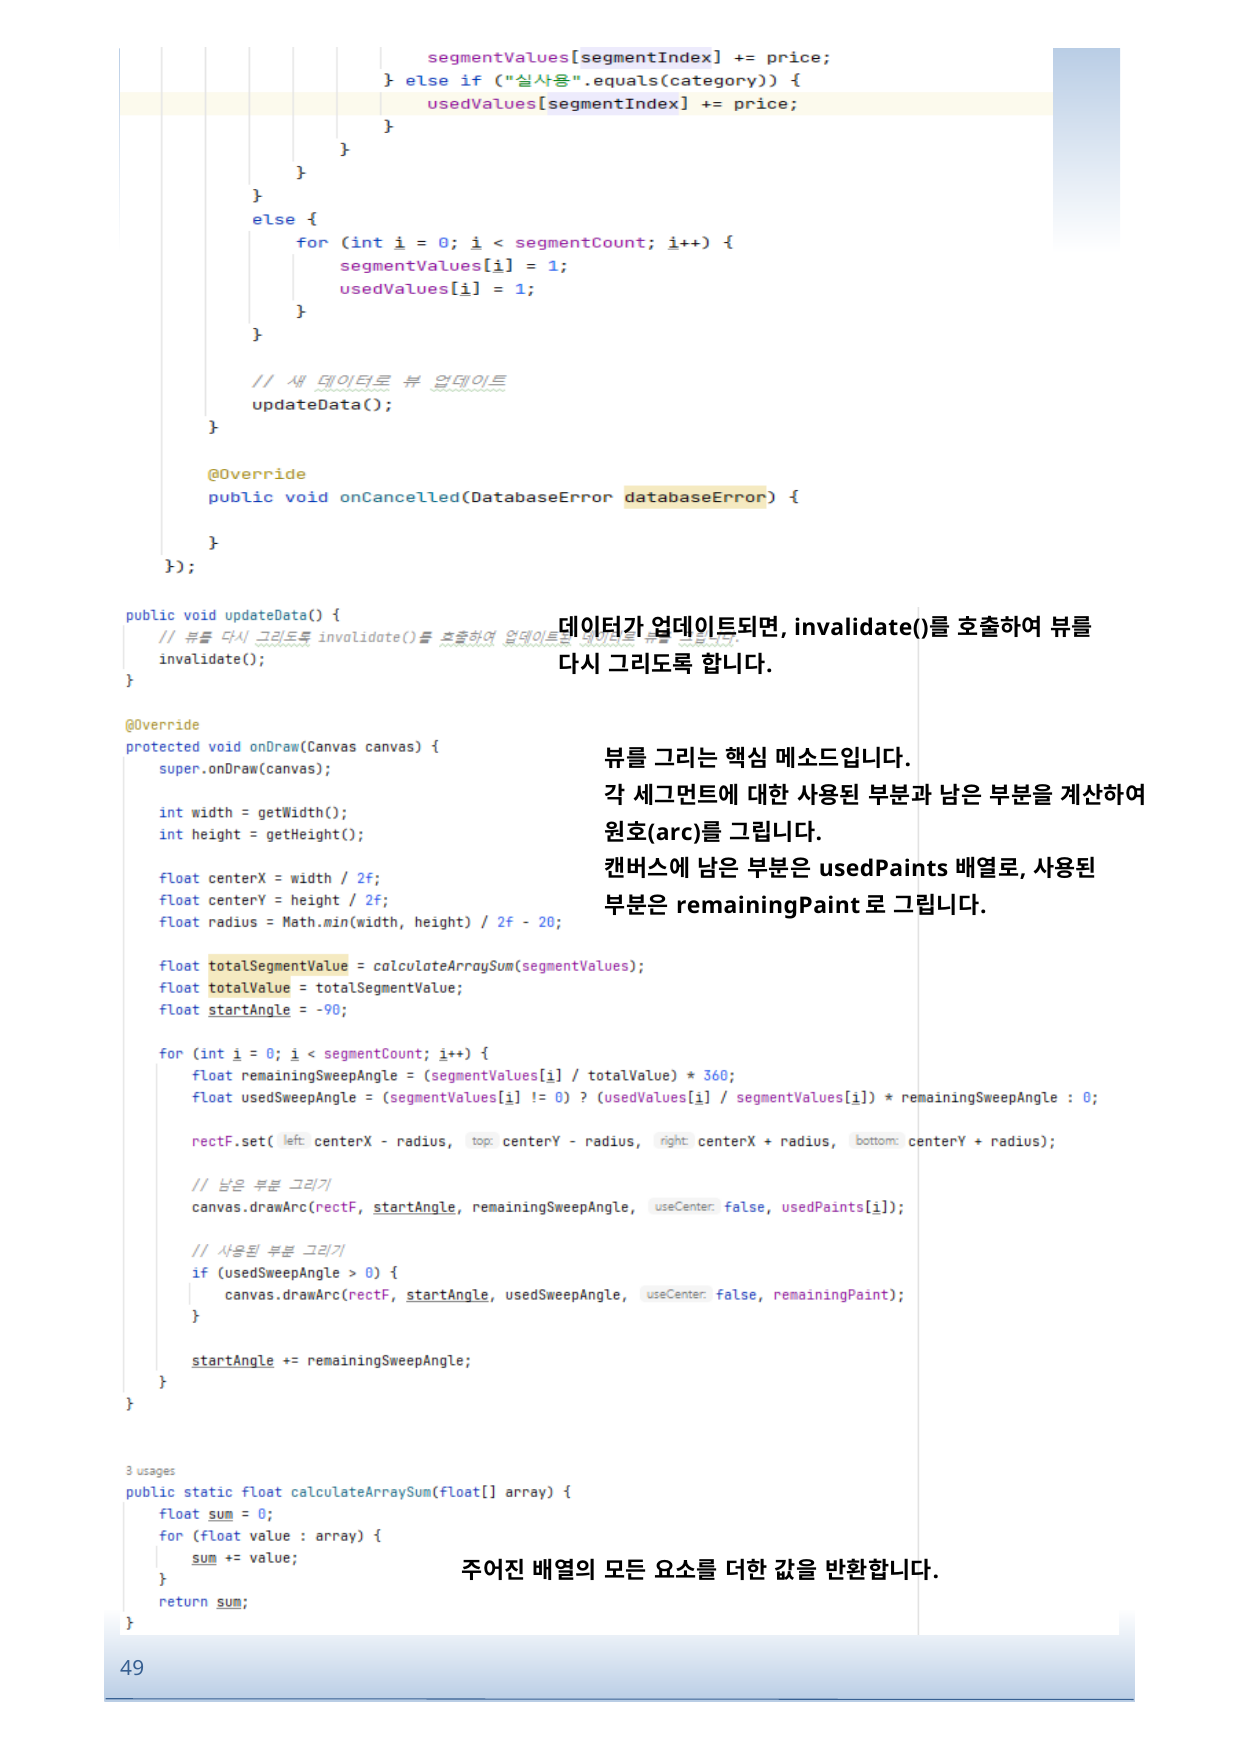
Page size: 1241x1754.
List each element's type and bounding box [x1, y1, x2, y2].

picture [120, 47, 1053, 576]
picture [120, 607, 1120, 1635]
